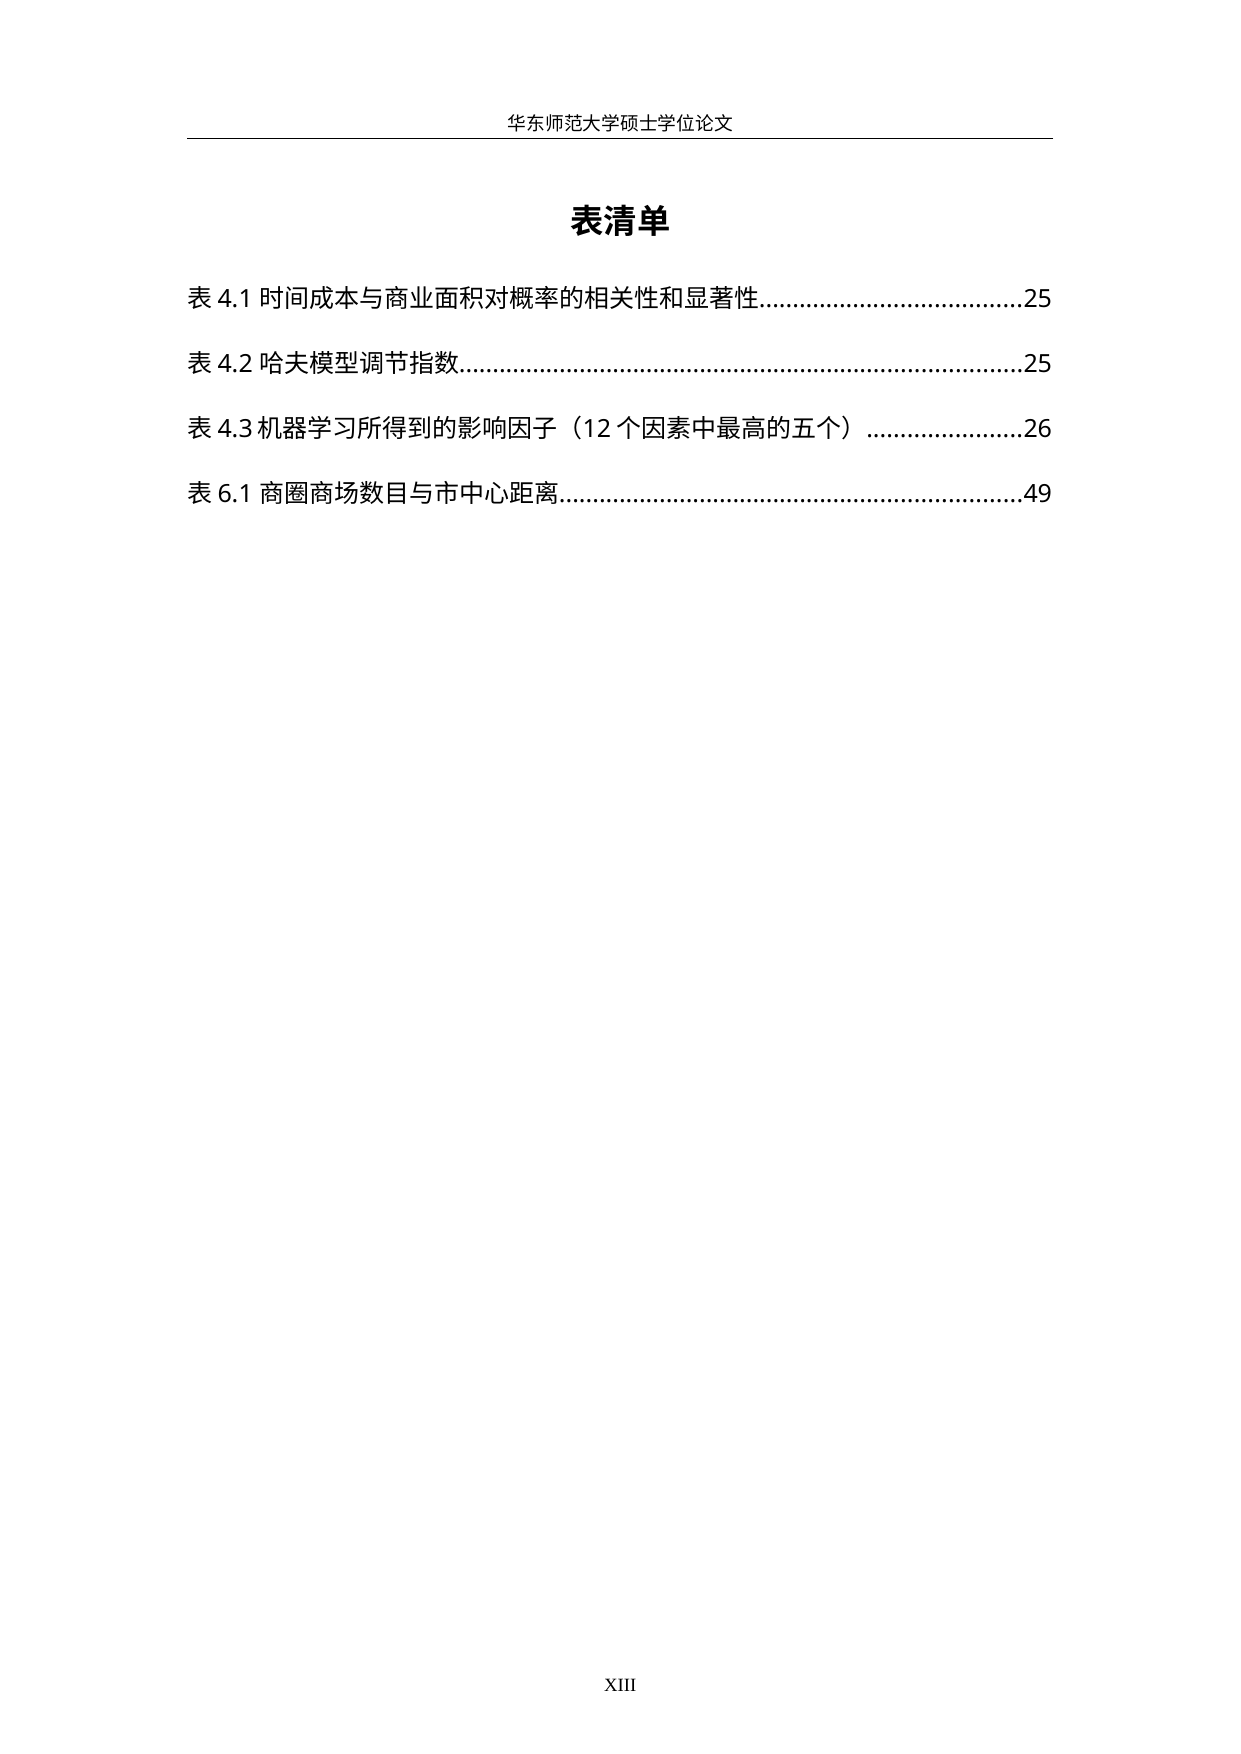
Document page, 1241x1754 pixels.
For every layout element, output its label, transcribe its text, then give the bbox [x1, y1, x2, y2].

text 表4.3机器学习所得到的影响因子（12个因素中最高的五个） 26 [187, 394, 1053, 459]
text 表6.1 商圈商场数目与市中心距离 49 [187, 459, 1053, 524]
text 表4.1 时间成本与商业面积对概率的相关性和显著性 25 [187, 264, 1053, 329]
text 表4.2 哈夫模型调节指数 25 [187, 329, 1053, 394]
subtitle 表清单 [187, 187, 1053, 252]
